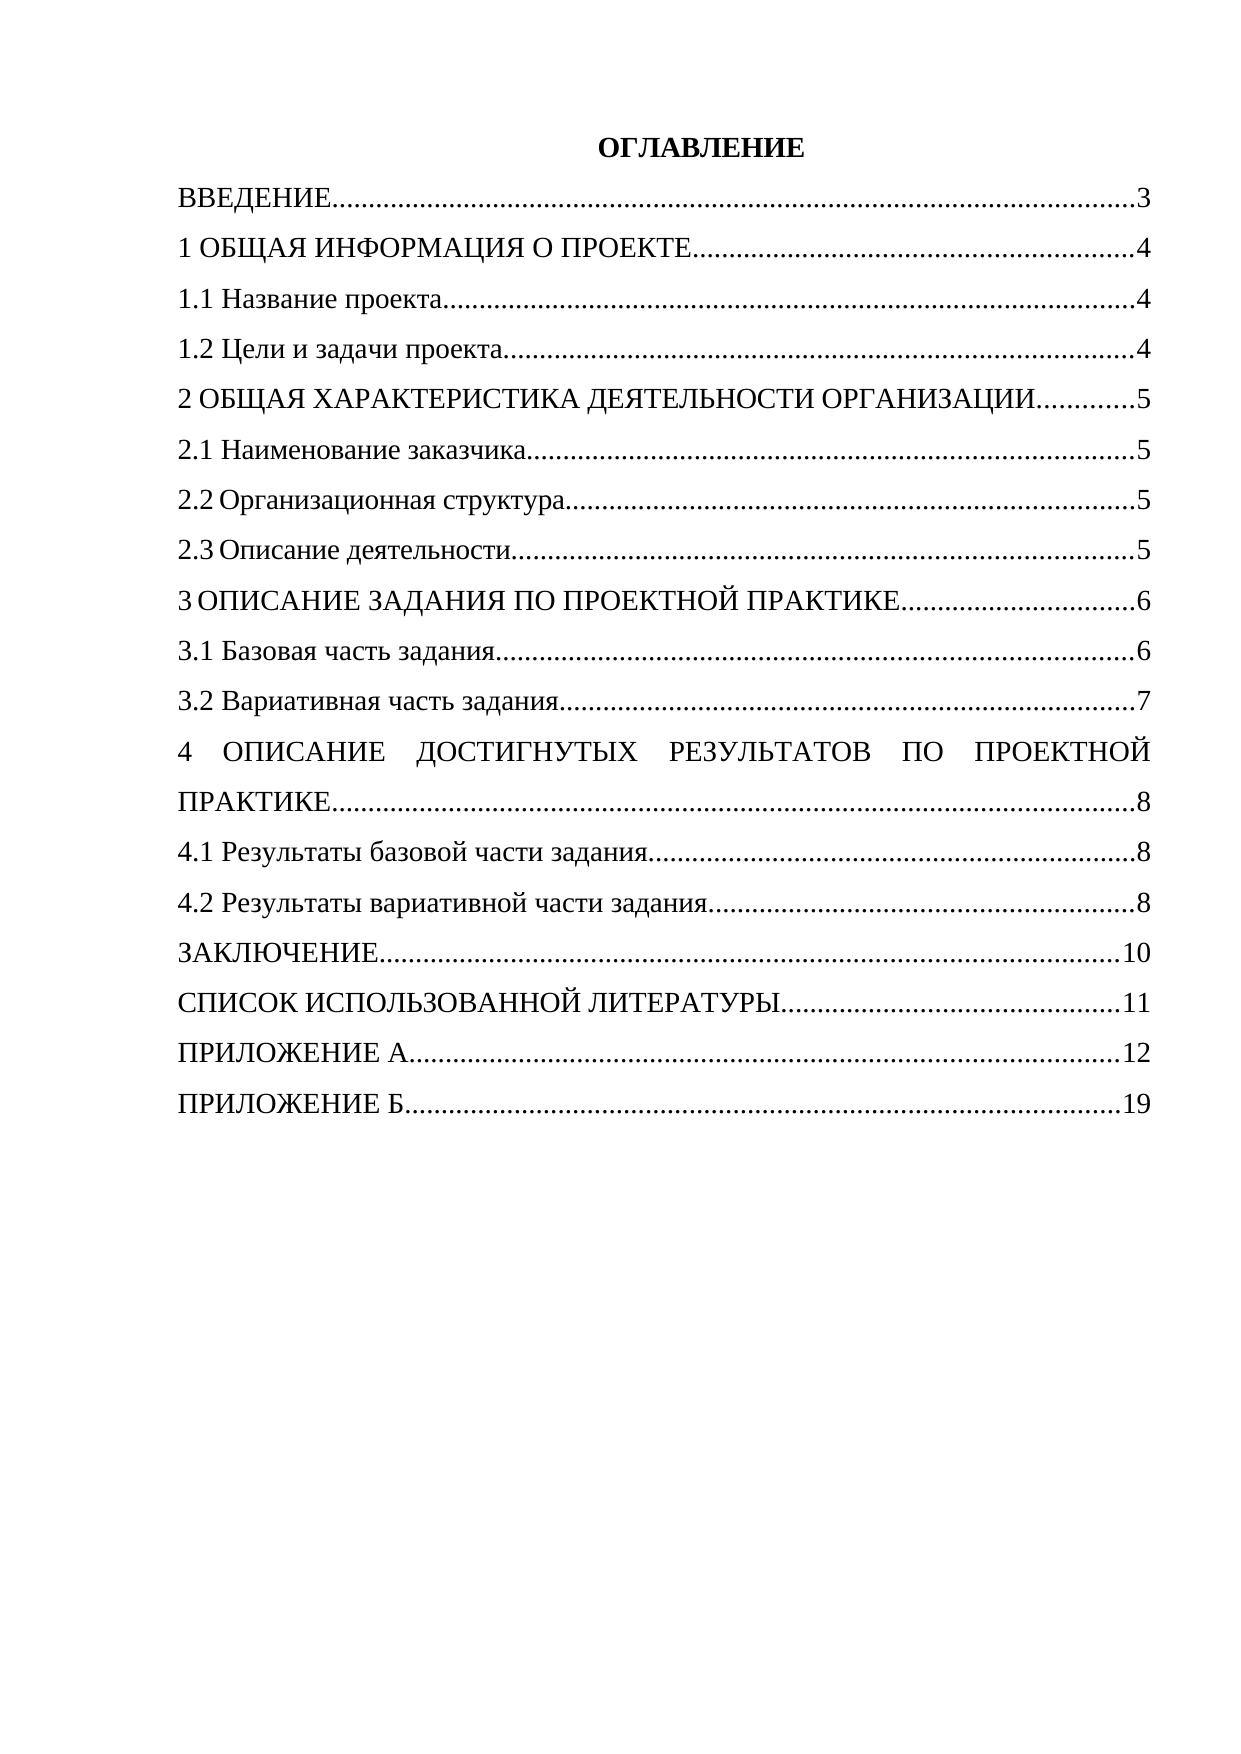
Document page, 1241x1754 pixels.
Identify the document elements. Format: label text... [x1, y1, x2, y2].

text ОГЛАВЛЕНИЕ [177, 130, 1152, 163]
